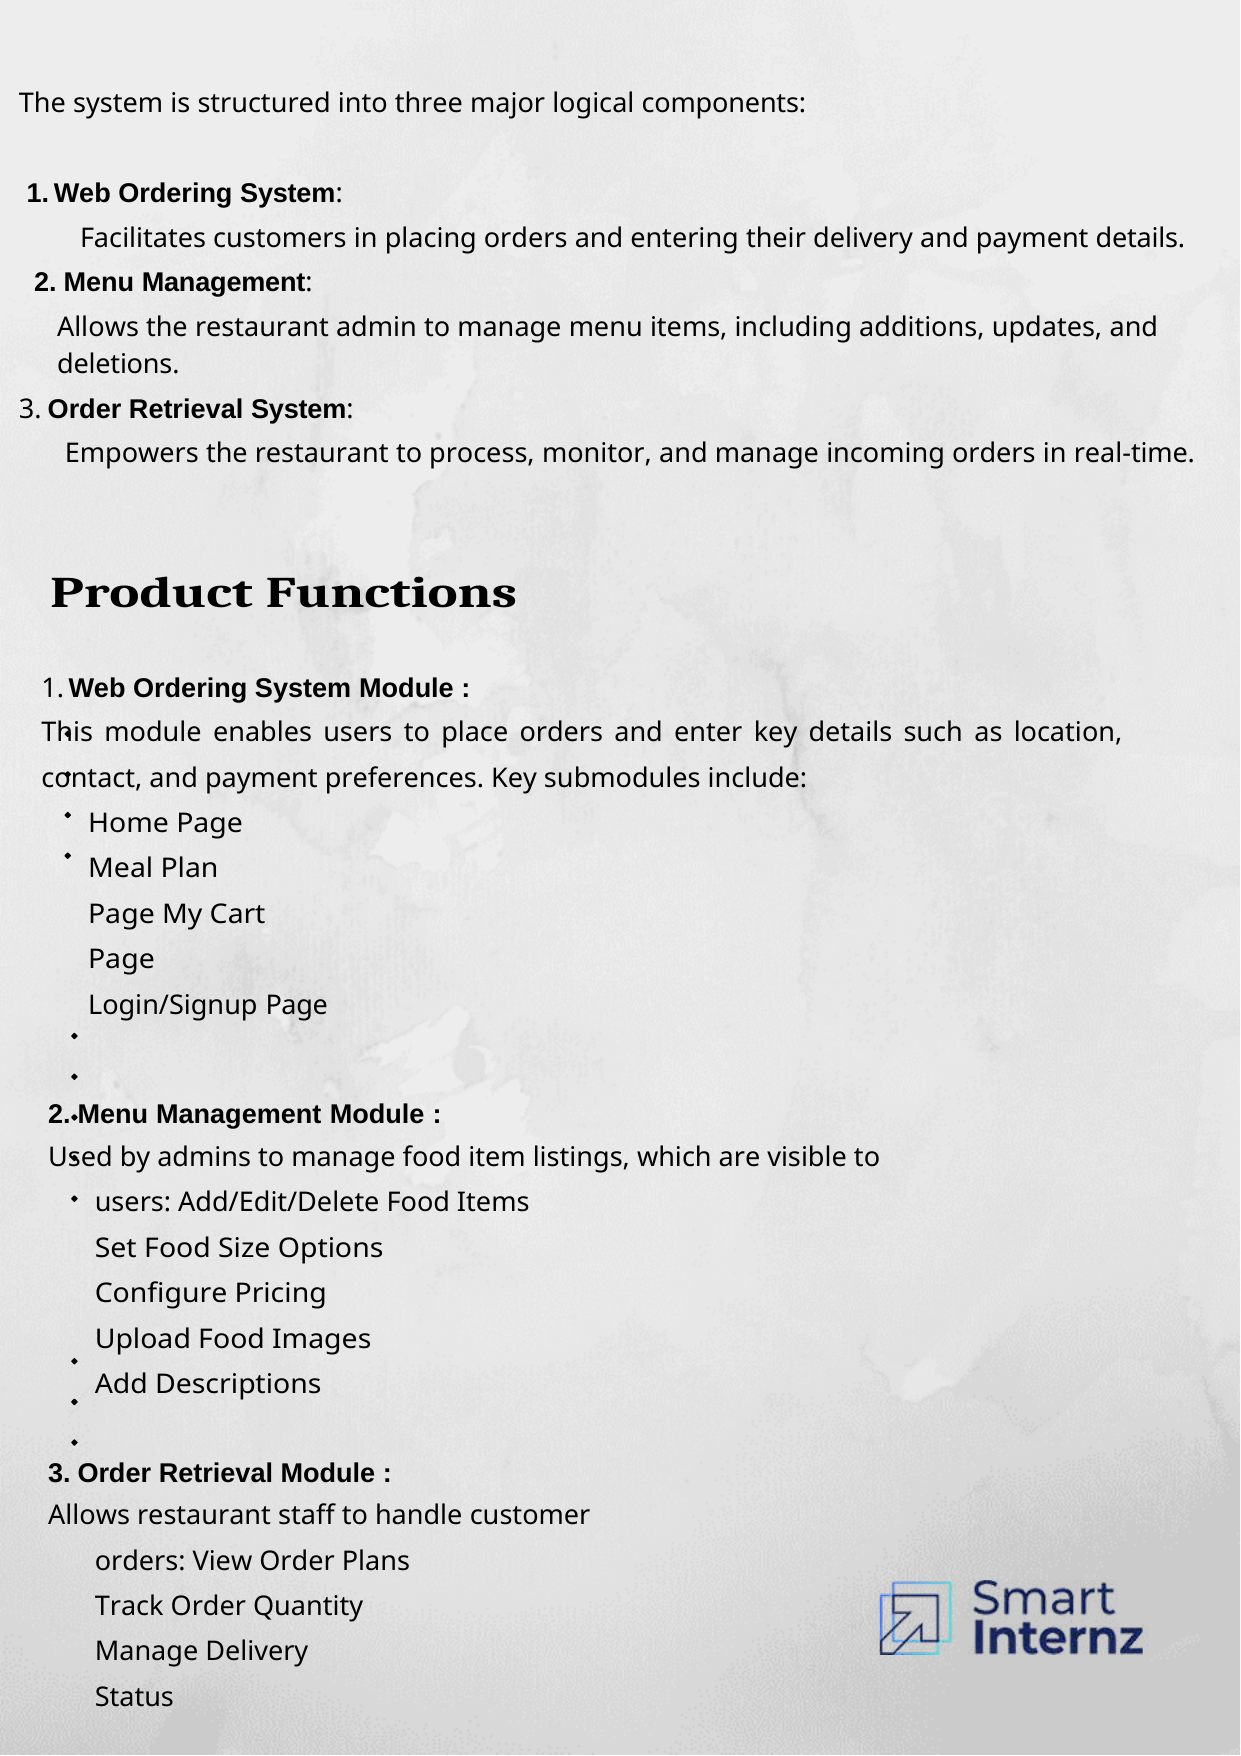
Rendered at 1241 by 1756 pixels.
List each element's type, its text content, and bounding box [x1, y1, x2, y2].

subtitle Product Functions [50, 568, 1226, 619]
text Track Order Quantity Manage Delivery Status [94, 1586, 389, 1714]
subtitle Order Retrieval Module : [48, 1457, 1226, 1488]
text Facilitates customers in placing orders and entering their delivery and payment details. [80, 218, 1226, 255]
text Home Page Meal Plan Page My Cart Page [88, 804, 287, 976]
text The system is structured into three major logical components: [19, 84, 1226, 121]
subtitle Web Ordering System Module : [41, 668, 1226, 705]
subtitle Menu Management Module : [48, 1098, 1226, 1130]
text Used by admins to manage food item listings, which are visible to users: Add/Edit/Delete Food Items [48, 1138, 935, 1220]
text Set Food Size Options Configure Pricing Upload Food Images Add Descriptions [94, 1228, 389, 1401]
subtitle Web Ordering System: [26, 173, 1226, 210]
text Allows the restaurant admin to manage menu items, including additions, updates, and deletions. [57, 308, 1226, 381]
text Empowers the restaurant to process, monitor, and manage incoming orders in real-time. [64, 434, 1226, 471]
text This module enables users to place orders and enter key details such as location, contact, and payment preferences. Key submodules include: [41, 713, 1184, 795]
text Login/Signup Page [88, 985, 1226, 1022]
subtitle Menu Management: [34, 263, 1226, 300]
picture [0, 0, 1241, 1755]
text Allows restaurant staff to handle customer orders: View Order Plans [48, 1496, 655, 1578]
subtitle Order Retrieval System: [19, 389, 1226, 426]
